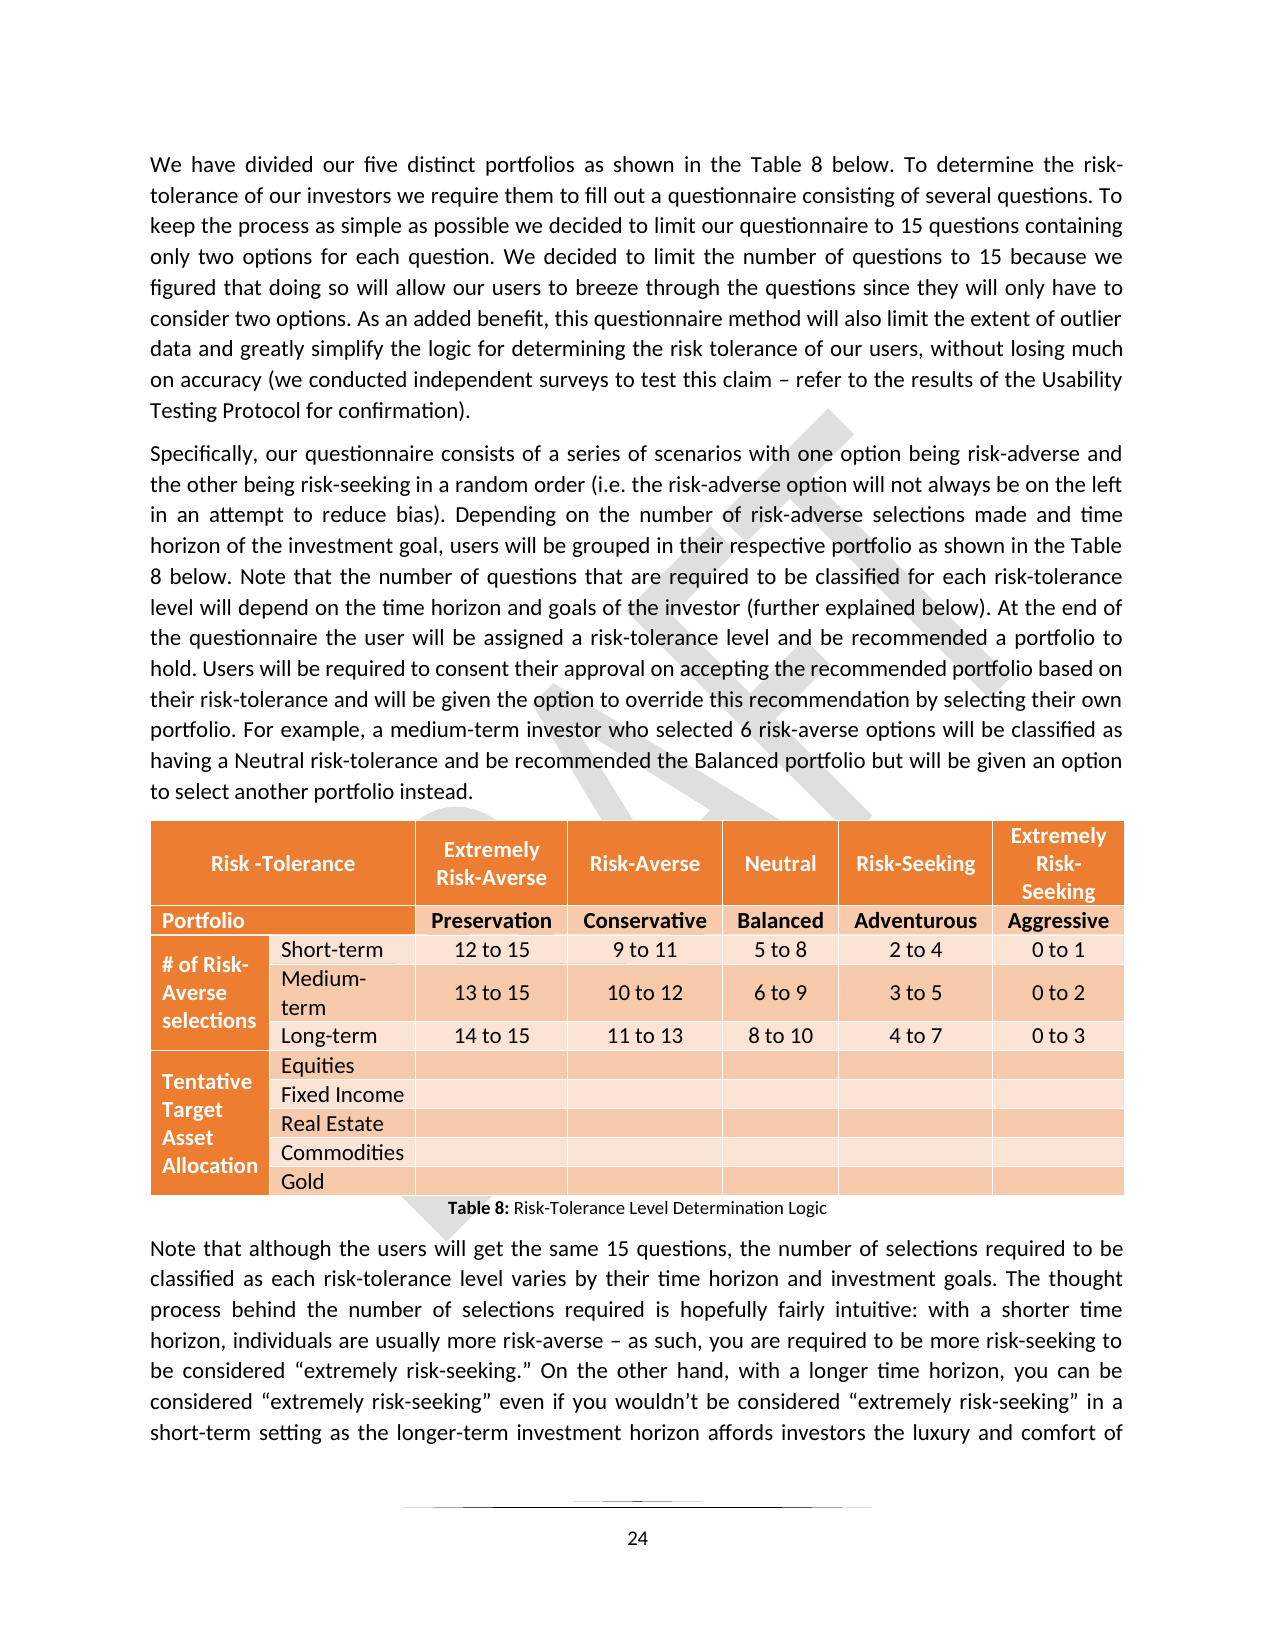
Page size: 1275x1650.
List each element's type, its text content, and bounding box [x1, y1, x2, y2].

table_cell Fixed Income [270, 1080, 415, 1108]
table_cell [723, 1109, 838, 1137]
table_cell [568, 1051, 722, 1079]
table_cell Commodities [270, 1138, 415, 1166]
table_cell Medium-term [270, 965, 415, 1021]
table_cell [723, 1051, 838, 1079]
table_cell [839, 1138, 992, 1166]
table_cell 0 to 2 [993, 965, 1124, 1021]
table_cell [839, 1051, 992, 1079]
table_cell [568, 1080, 722, 1108]
table_cell [993, 1138, 1124, 1166]
table_cell [568, 1167, 722, 1195]
table_cell Preservation [416, 906, 567, 934]
table_cell [416, 1080, 567, 1108]
table_cell 9 to 11 [568, 936, 722, 963]
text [150, 1234, 1125, 1446]
table_cell 12 to 15 [416, 936, 567, 963]
table_header Risk-Seeking [839, 821, 992, 905]
table_cell 2 to 4 [839, 936, 992, 963]
table_cell [416, 1051, 567, 1079]
table_header Risk -Tolerance [151, 821, 415, 905]
table_cell [416, 1167, 567, 1195]
table_cell Gold [270, 1167, 415, 1195]
table_cell [416, 1138, 567, 1166]
table_cell 5 to 8 [723, 936, 838, 963]
table_cell 0 to 1 [993, 936, 1124, 963]
text Table 8: Risk-Tolerance Level Determination Logic [150, 1196, 1125, 1219]
table_cell 6 to 9 [723, 965, 838, 1021]
table_cell [993, 1051, 1124, 1079]
table_header Risk-Averse [568, 821, 722, 905]
table_cell [568, 1109, 722, 1137]
table_cell # of Risk-Averse selections [151, 936, 269, 1050]
table_cell Aggressive [993, 906, 1124, 934]
table_cell [993, 1080, 1124, 1108]
table_cell Portfolio [151, 906, 415, 934]
table_cell [723, 1167, 838, 1195]
table_cell [568, 1138, 722, 1166]
table_cell 11 to 13 [568, 1022, 722, 1050]
table_cell [723, 1080, 838, 1108]
table_cell Real Estate [270, 1109, 415, 1137]
table_header Extremely Risk-Averse [416, 821, 567, 905]
table_cell Conservative [568, 906, 722, 934]
table_cell [839, 1167, 992, 1195]
table_cell 13 to 15 [416, 965, 567, 1021]
table_cell Adventurous [839, 906, 992, 934]
table_cell Short-term [270, 936, 415, 963]
text Specifically, our questionnaire consists of a series of scenarios with one option being risk-adverse and the other being risk-seeking in a random order (i.e. the risk-adverse option will not always be on the left in an attempt to reduce bias). Depending on the number of risk-adverse selections made and time horizon of the investment goal, users will be grouped in their respective portfolio as shown in the Table 8 below. Note that the number of questions that are required to be classified for each risk-tolerance level will depend on the time horizon and goals of the investor (further explained below). At the end of the questionnaire the user will be assigned a risk-tolerance level and be recommended a portfolio to hold. Users will be required to consent their approval on accepting the recommended portfolio based on their risk-tolerance and will be given the option to override this recommendation by selecting their own portfolio. For example, a medium-term investor who selected 6 risk-averse options will be classified as having a Neutral risk-tolerance and be recommended the Balanced portfolio but will be given an option to select another portfolio instead. [150, 439, 1125, 805]
table_cell 14 to 15 [416, 1022, 567, 1050]
text We have divided our five distinct portfolios as shown in the Table 8 below. To determine the risk-tolerance of our investors we require them to fill out a questionnaire consisting of several questions. To keep the process as simple as possible we decided to limit our questionnaire to 15 questions containing only two options for each question. We decided to limit the number of questions to 15 because we figured that doing so will allow our users to breeze through the questions since they will only have to consider two options. As an added benefit, this questionnaire method will also limit the extent of outlier data and greatly simplify the logic for determining the risk tolerance of our users, without losing much on accuracy (we conducted independent surveys to test this claim – refer to the results of the Usability Testing Protocol for confirmation). [150, 150, 1125, 424]
table_cell Equities [270, 1051, 415, 1079]
table_cell Balanced [723, 906, 838, 934]
table_cell [416, 1109, 567, 1137]
table_header Neutral [723, 821, 838, 905]
table_cell 3 to 5 [839, 965, 992, 1021]
table_cell [839, 1080, 992, 1108]
table_cell [839, 1109, 992, 1137]
table_cell 10 to 12 [568, 965, 722, 1021]
table_cell [993, 1109, 1124, 1137]
table_cell 8 to 10 [723, 1022, 838, 1050]
table_cell 4 to 7 [839, 1022, 992, 1050]
table_cell [993, 1167, 1124, 1195]
table_cell Long-term [270, 1022, 415, 1050]
table_header Extremely Risk-Seeking [993, 821, 1124, 905]
table_cell [723, 1138, 838, 1166]
table_cell 0 to 3 [993, 1022, 1124, 1050]
